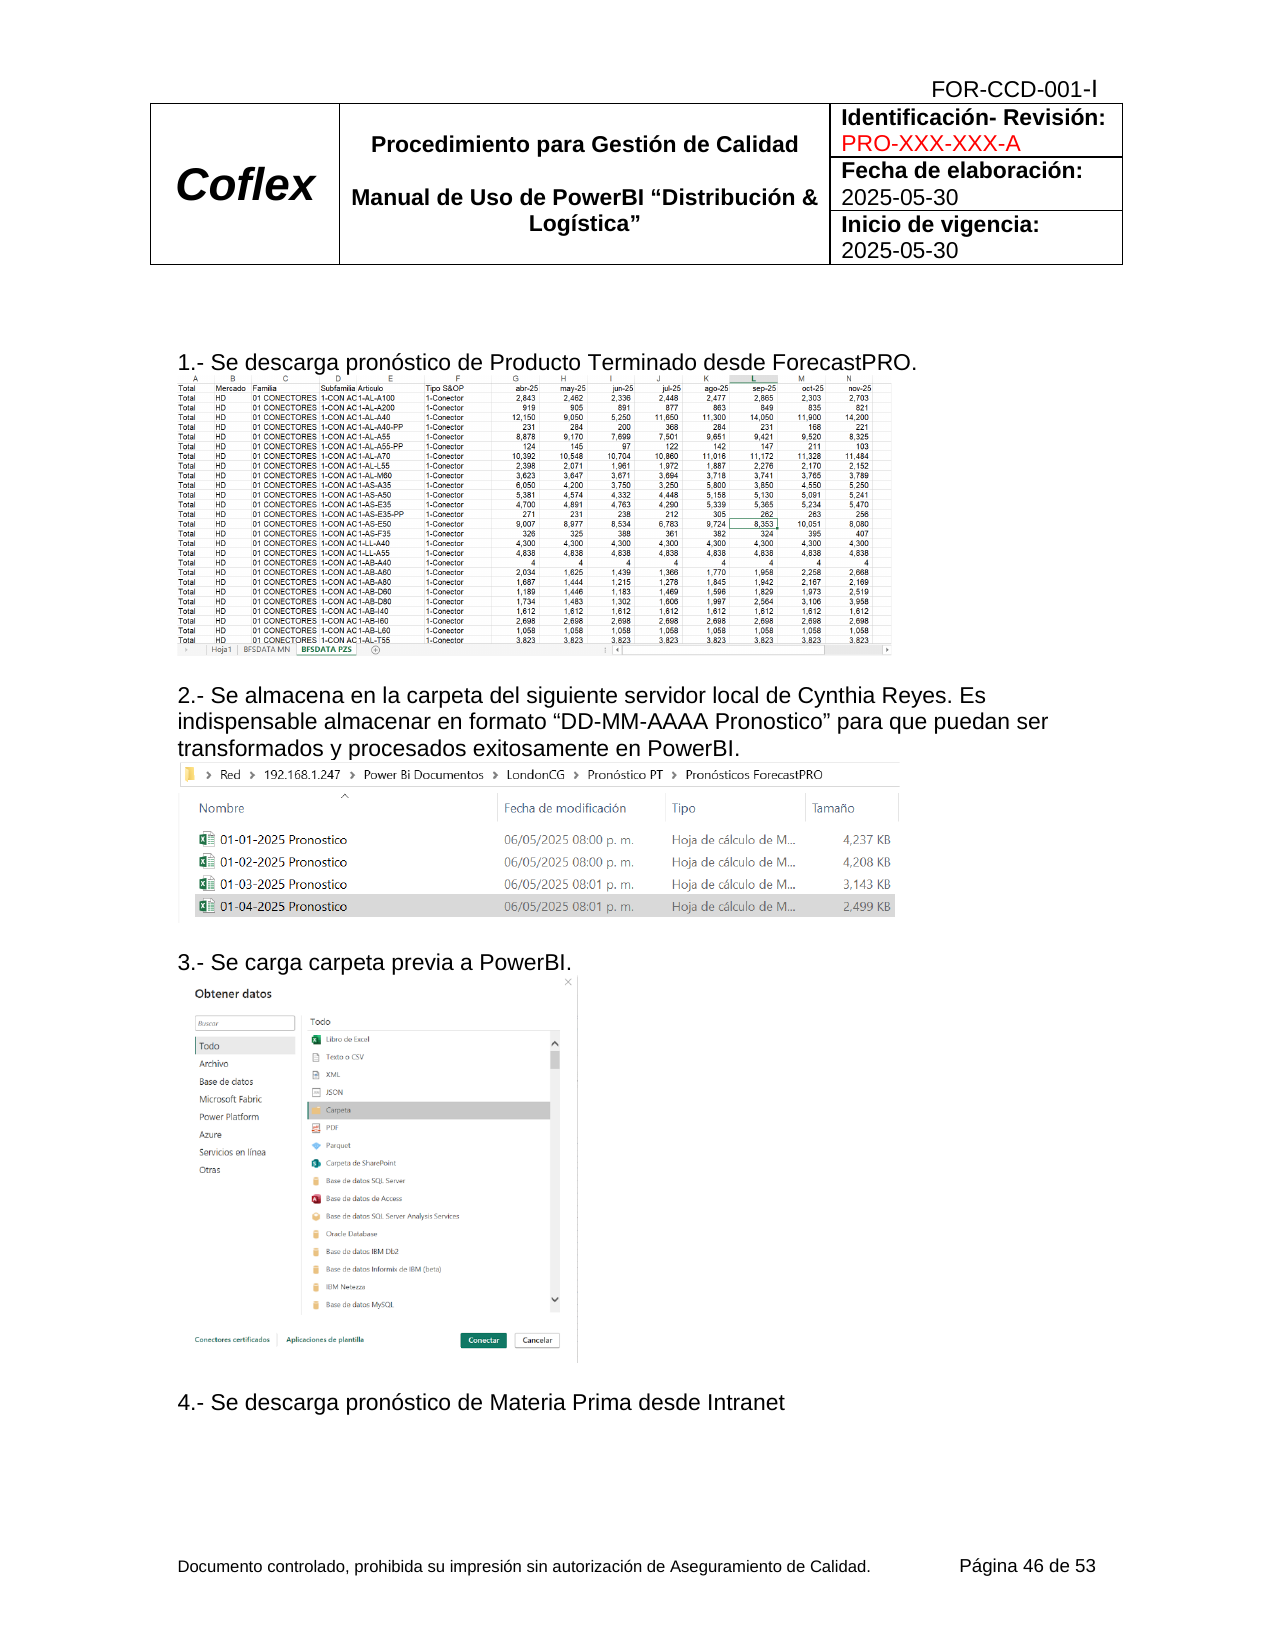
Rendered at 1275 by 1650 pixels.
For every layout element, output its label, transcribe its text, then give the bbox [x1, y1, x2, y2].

text 1.- Se descarga pronóstico de Producto Terminado desde ForecastPRO. [177, 349, 1098, 375]
text 2.- Se almacena en la carpeta del siguiente servidor local de Cynthia Reyes. Es indispensable almacenar en formato “DD-MM-AAAA Pronostico” para que puedan ser transformados y procesados exitosamente en PowerBI. [177, 682, 1098, 761]
picture [177, 375, 892, 656]
picture [177, 760, 900, 923]
picture [177, 975, 578, 1363]
text 3.- Se carga carpeta previa a PowerBI. [177, 949, 1098, 976]
text 4.- Se descarga pronóstico de Materia Prima desde Intranet [177, 1389, 1098, 1415]
